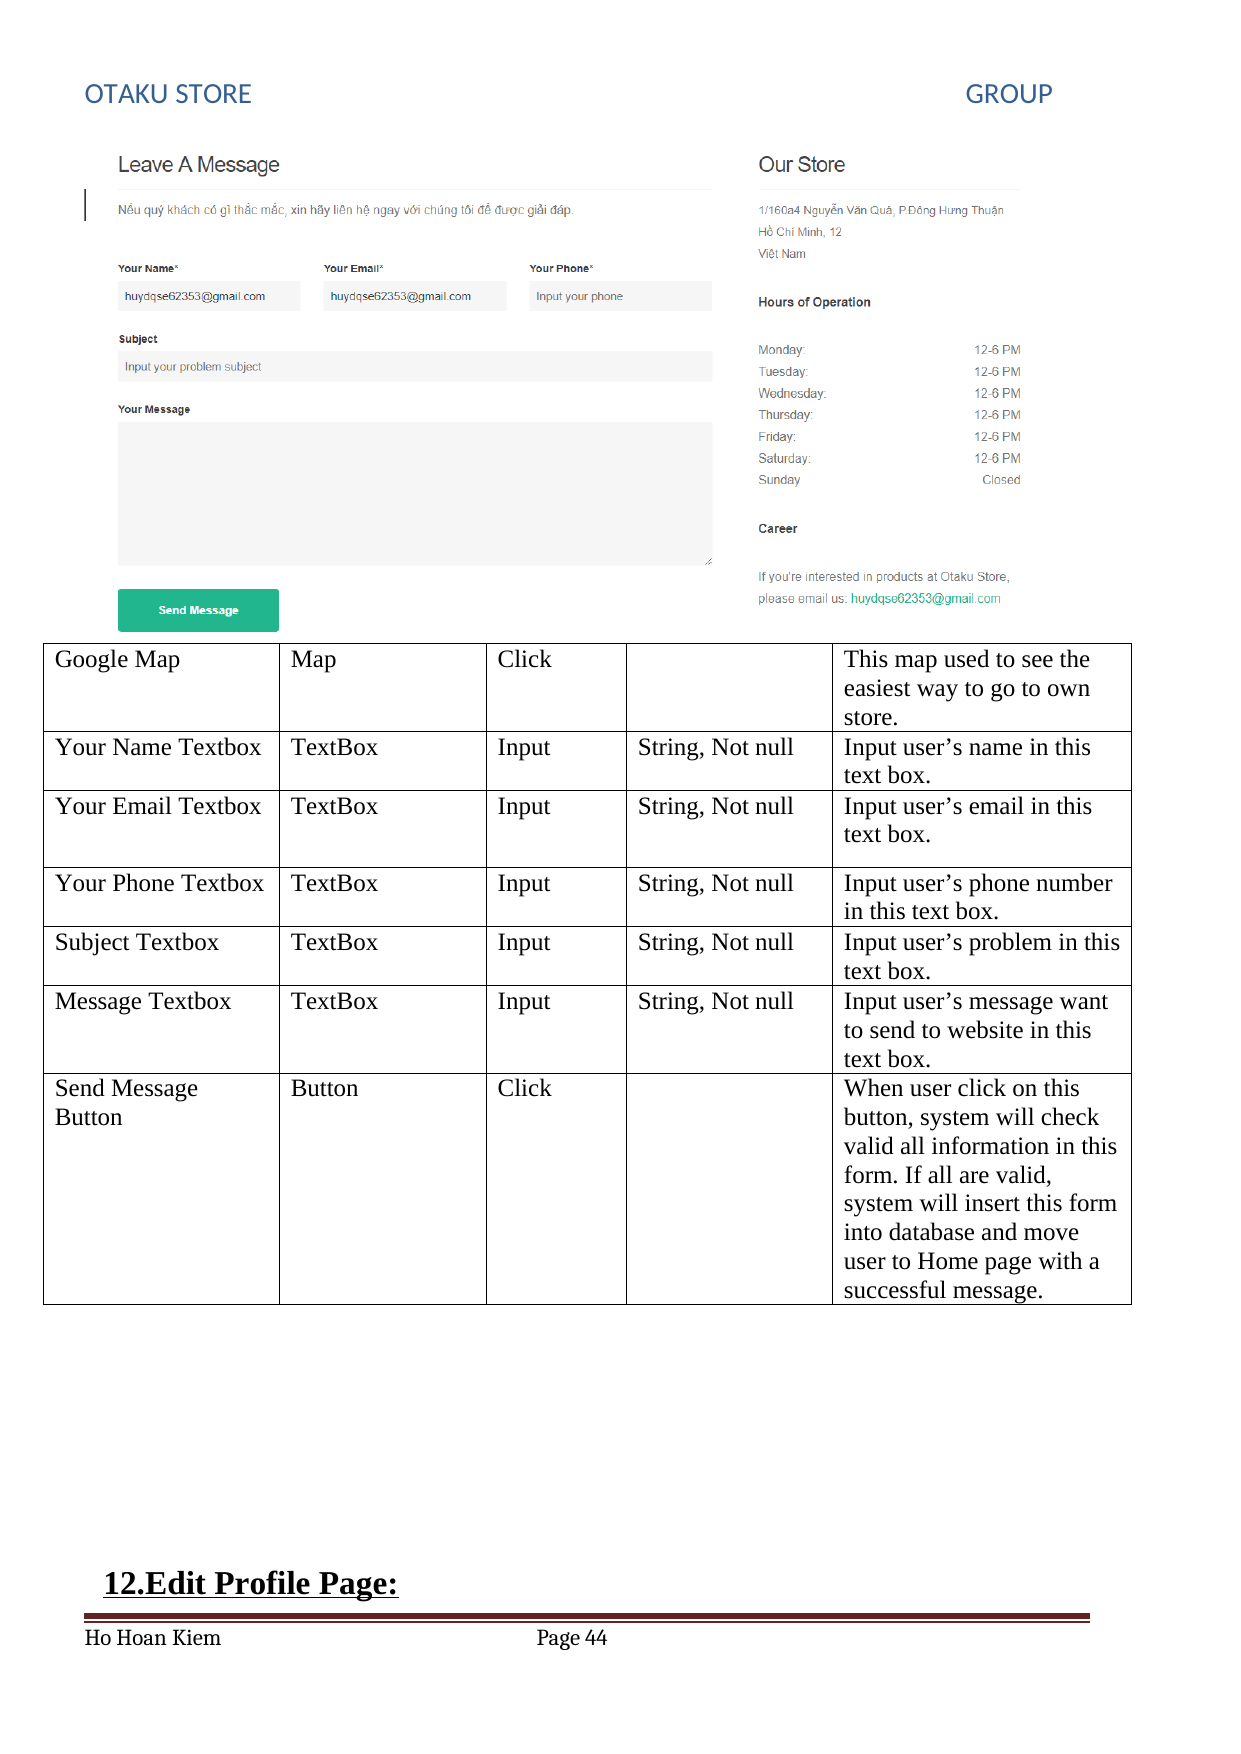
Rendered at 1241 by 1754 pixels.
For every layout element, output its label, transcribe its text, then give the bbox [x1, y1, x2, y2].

table_cell Input user’s message want to send to website in this text box. [833, 986, 1131, 1072]
table_cell String, Not null [627, 927, 832, 985]
table_cell Message Textbox [44, 986, 279, 1072]
table_cell String, Not null [627, 732, 832, 790]
table_cell [627, 1074, 832, 1303]
table_cell Your Email Textbox [44, 791, 279, 867]
table_cell Input [487, 791, 626, 867]
table_cell TextBox [280, 791, 486, 867]
table_cell TextBox [280, 927, 486, 985]
text 12.Edit Profile Page: [84, 1563, 1090, 1602]
table_cell Click [487, 1074, 626, 1303]
table_cell String, Not null [627, 868, 832, 926]
picture [84, 150, 1060, 643]
table_header Google Map [44, 644, 279, 731]
table_cell String, Not null [627, 986, 832, 1072]
table_cell Input [487, 986, 626, 1072]
table_cell Input user’s email in this text box. [833, 791, 1131, 867]
table_header Click [487, 644, 626, 731]
table_cell Input user’s problem in this text box. [833, 927, 1131, 985]
table_cell Button [280, 1074, 486, 1303]
table_cell TextBox [280, 868, 486, 926]
table_cell Input [487, 868, 626, 926]
table_cell Input [487, 927, 626, 985]
table_cell Subject Textbox [44, 927, 279, 985]
table_cell Input user’s name in this text box. [833, 732, 1131, 790]
table_cell String, Not null [627, 791, 832, 867]
table_cell Input user’s phone number in this text box. [833, 868, 1131, 926]
table_cell Your Phone Textbox [44, 868, 279, 926]
table_cell Input [487, 732, 626, 790]
table_cell TextBox [280, 986, 486, 1072]
table_header Map [280, 644, 486, 731]
table_cell When user click on this button, system will check valid all information in this form. If all are valid, system will insert this form into database and move user to Home page with a successful message. [833, 1074, 1131, 1303]
table_header This map used to see the easiest way to go to own store. [833, 644, 1131, 731]
table_header [627, 644, 832, 731]
table_cell Send Message Button [44, 1074, 279, 1303]
table_cell Your Name Textbox [44, 732, 279, 790]
table_cell TextBox [280, 732, 486, 790]
